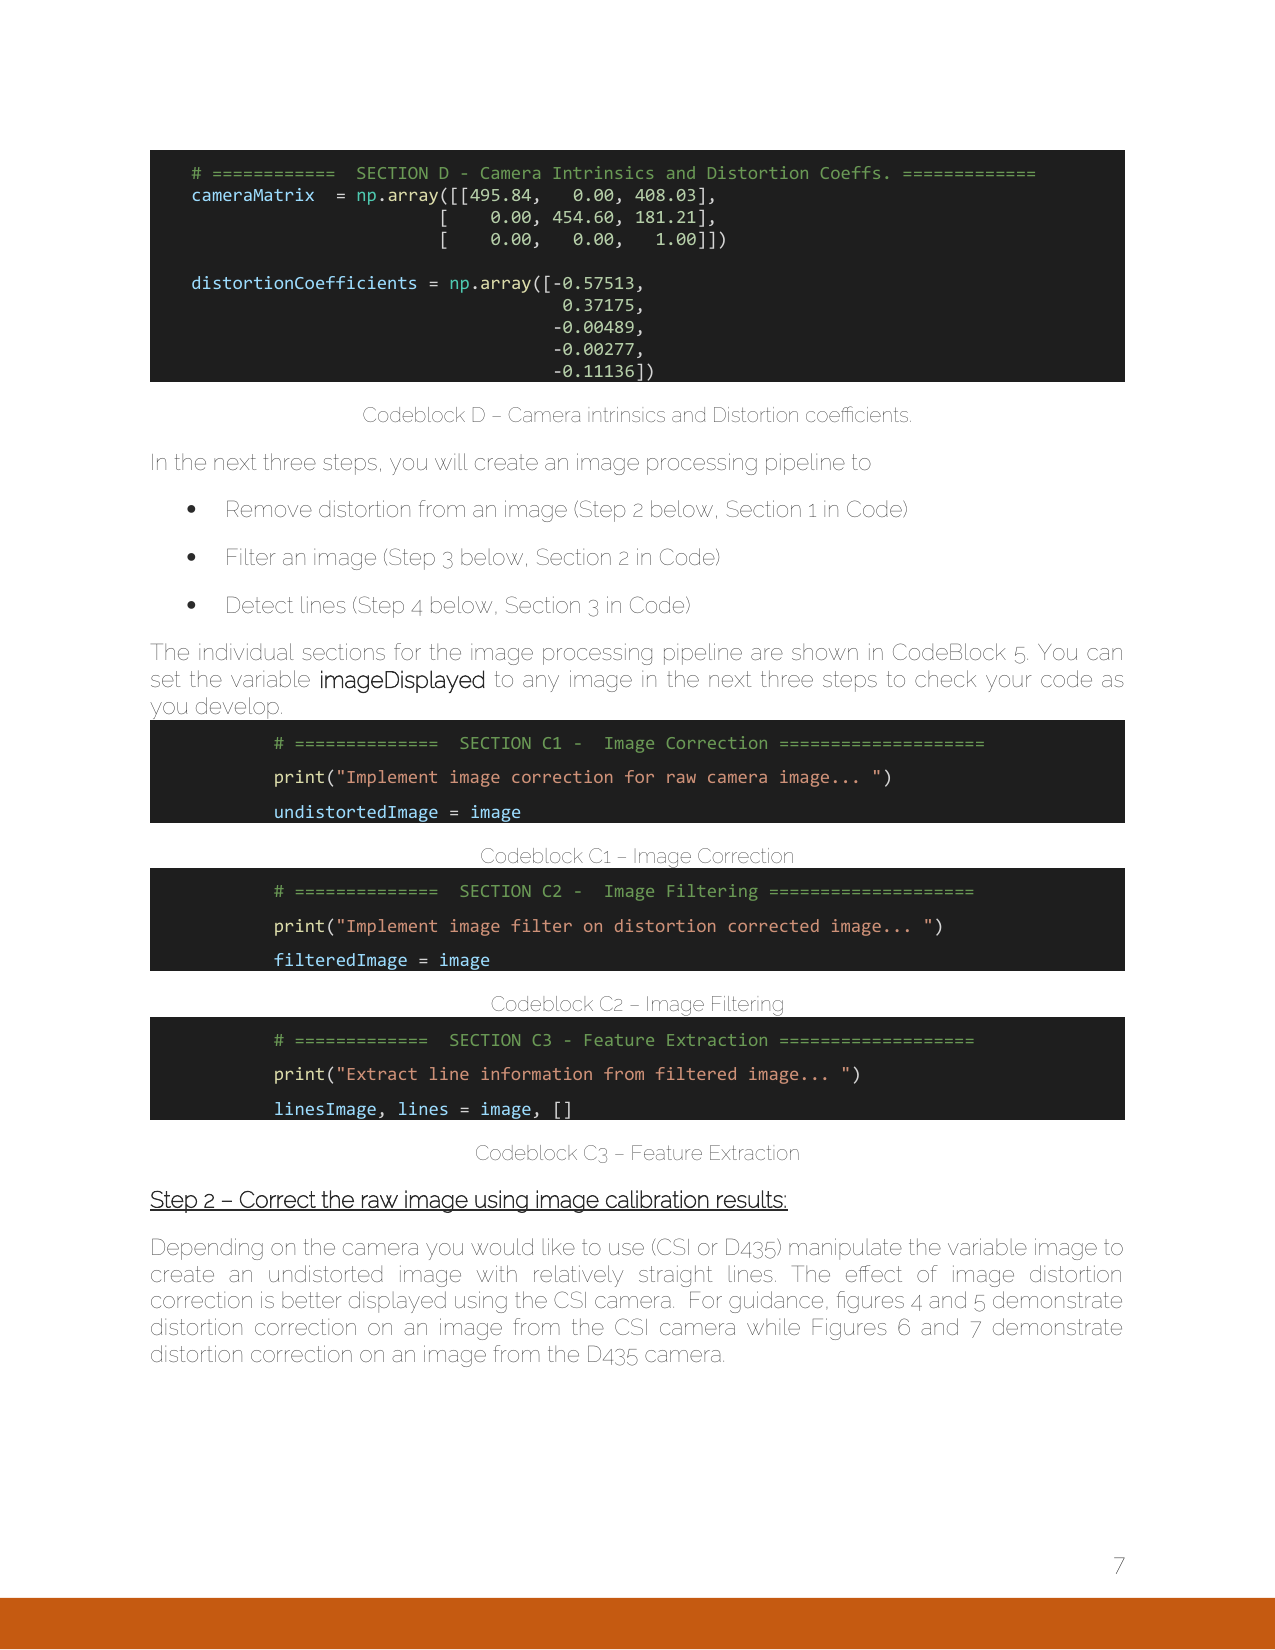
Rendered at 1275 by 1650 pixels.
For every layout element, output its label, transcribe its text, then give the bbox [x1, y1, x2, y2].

text Codeblock C3 – Feature Extraction [150, 1141, 1125, 1165]
text [ 0.00, 0.00, 1.00]]) [150, 228, 1125, 250]
text cameraMatrix = np.array([[495.84, 0.00, 408.03], [150, 184, 1125, 206]
text -0.00489, [150, 316, 1125, 338]
text -0.00277, [150, 338, 1125, 360]
text [ 0.00, 454.60, 181.21], [150, 206, 1125, 228]
text # ============== SECTION C2 - Image Filtering ==================== [150, 868, 1125, 903]
text print("Extract line information from filtered image... ") [150, 1051, 1125, 1085]
text distortionCoefficients = np.array([-0.57513, [150, 272, 1125, 294]
text filteredImage = image [150, 937, 1125, 971]
text # ============ SECTION D - Camera Intrinsics and Distortion Coeffs. ============= [150, 150, 1125, 184]
text linesImage, lines = image, [] [150, 1085, 1125, 1120]
list Remove distortion from an image (Step 2 below, Section 1 in Code) [187, 496, 1125, 523]
text # ============== SECTION C1 - Image Correction ==================== [150, 720, 1125, 754]
list Detect lines (Step 4 below, Section 3 in Code) [187, 591, 1125, 618]
text print("Implement image filter on distortion corrected image... ") [150, 903, 1125, 937]
text undistortedImage = image [150, 788, 1125, 823]
text -0.11136]) [150, 360, 1125, 382]
text In the next three steps, you will create an image processing pipeline to [150, 448, 1125, 475]
text print("Implement image correction for raw camera image... ") [150, 754, 1125, 788]
text Codeblock C2 – Image Filtering [150, 992, 1125, 1017]
text The individual sections for the image processing pipeline are shown in CodeBlock 5. You can set the variable imageDisplayed to any image in the next three steps to check your code as you develop. [150, 639, 1125, 720]
text Step 2 – Correct the raw image using image calibration results: [150, 1186, 1125, 1213]
list Filter an image (Step 3 below, Section 2 in Code) [187, 544, 1125, 571]
text Codeblock D – Camera intrinsics and Distortion coefficients. [150, 403, 1125, 427]
text Depending on the camera you would like to use (CSI or D435) manipulate the variable image to create an undistorted image with relatively straight lines. The effect of image distortion correction is better displayed using the CSI camera. For guidance, figures 4 and 5 demonstrate distortion correction on an image from the CSI camera while Figures 6 and 7 demonstrate distortion correction on an image from the D435 camera. [150, 1234, 1125, 1368]
text 0.37175, [150, 294, 1125, 316]
text # ============= SECTION C3 - Feature Extraction =================== [150, 1017, 1125, 1051]
text Codeblock C1 – Image Correction [150, 844, 1125, 868]
